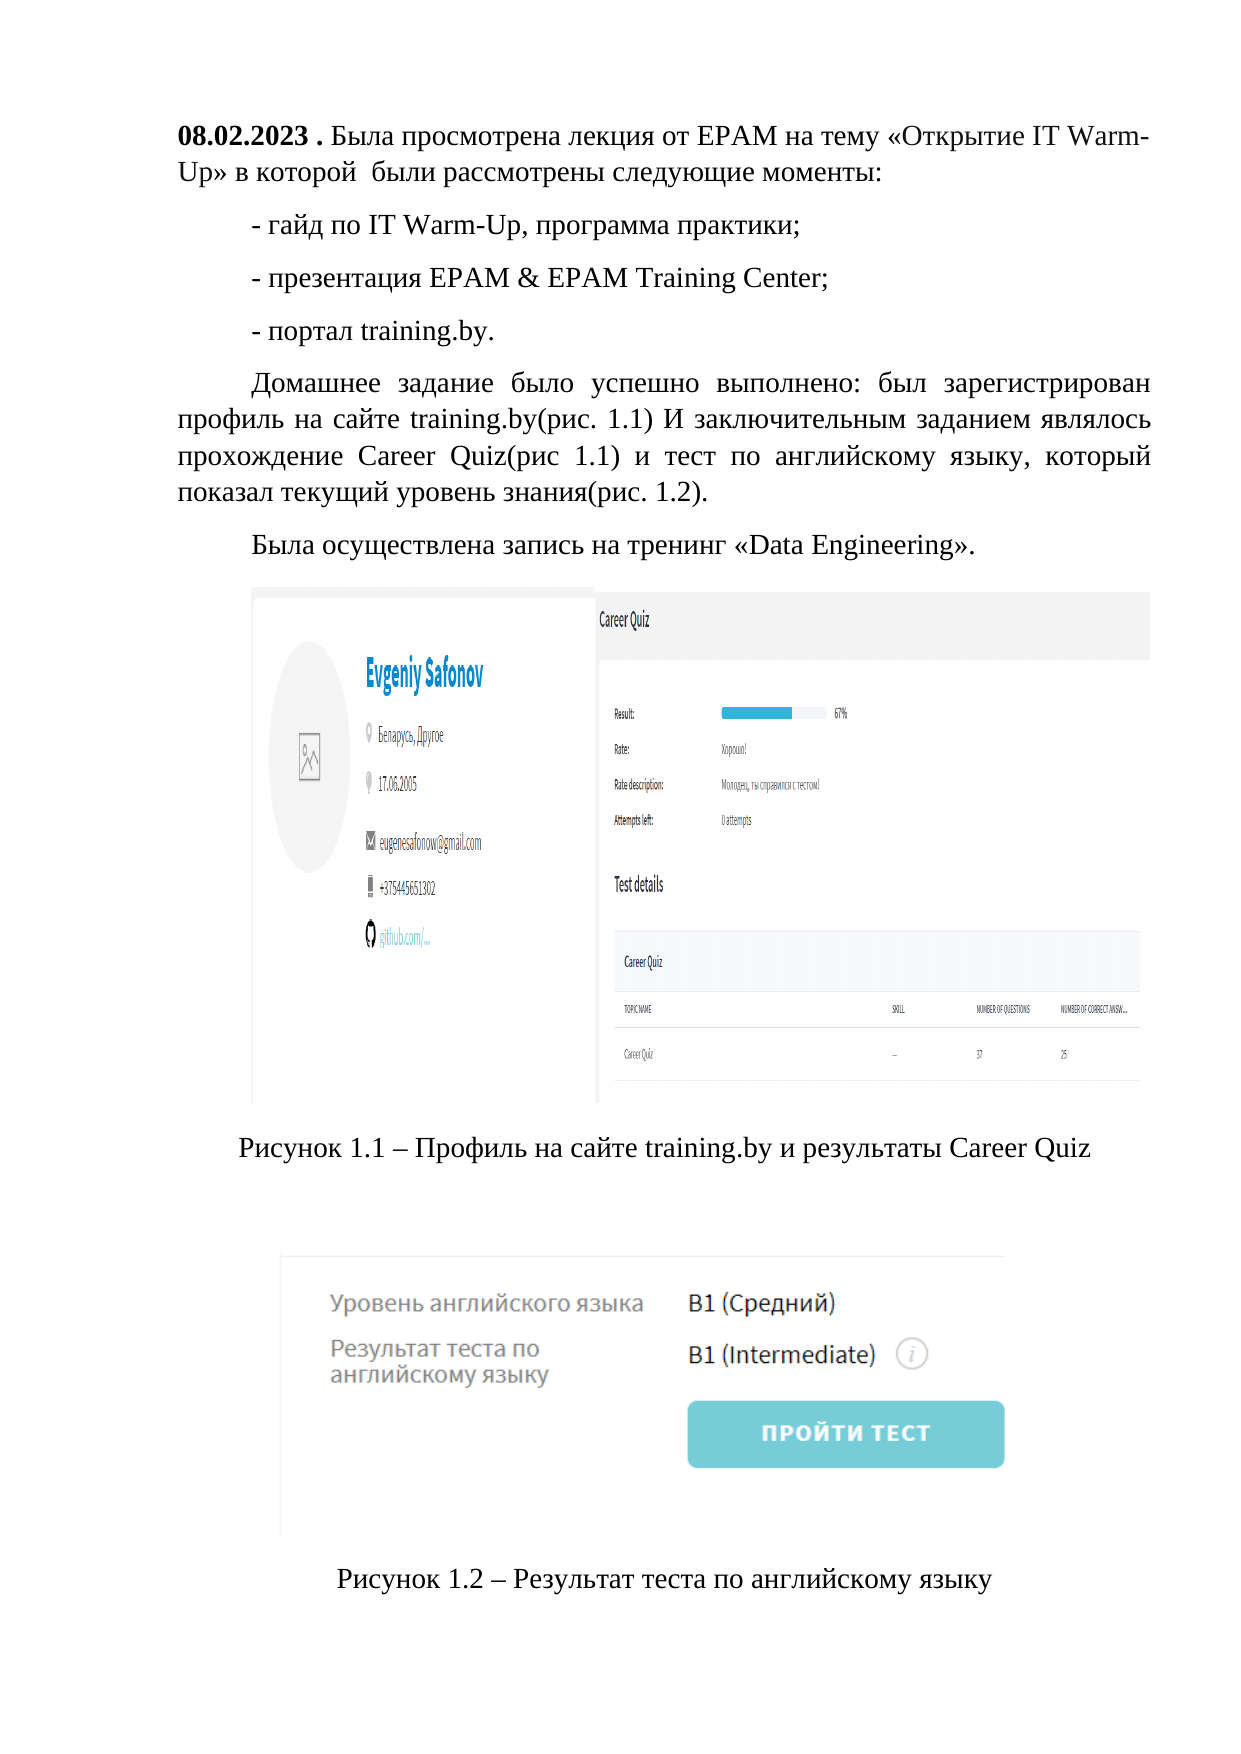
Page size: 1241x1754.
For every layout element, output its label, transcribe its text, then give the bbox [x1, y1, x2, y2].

text Рисунок 1.1 – Профиль на сайте training.by и результаты Career Quiz [177, 1130, 1152, 1164]
text Домашнее задание было успешно выполнено: был зарегистрирован профиль на сайте training.by(рис. 1.1) И заключительным заданием являлось прохождение Career Quiz(рис 1.1) и тест по английскому языку, который показал текущий уровень знания(рис. 1.2). [177, 366, 1152, 507]
text Была осуществлена запись на тренинг «Data Engineering». [177, 527, 1152, 560]
picture [251, 587, 1150, 1103]
text - презентация EPAM & EPAM Training Center; [177, 260, 1152, 293]
text 08.02.2023 . Была просмотрена лекция от EPAM на тему «Открытие IT Warm-Up» в которой были рассмотрены следующие моменты: [177, 118, 1152, 188]
picture [279, 1252, 1050, 1542]
text - гайд по IT Warm-Up, программа практики; [177, 207, 1152, 241]
text - портал training.by. [177, 313, 1152, 346]
text Рисунок 1.2 – Результат теста по английскому языку [177, 1561, 1152, 1594]
